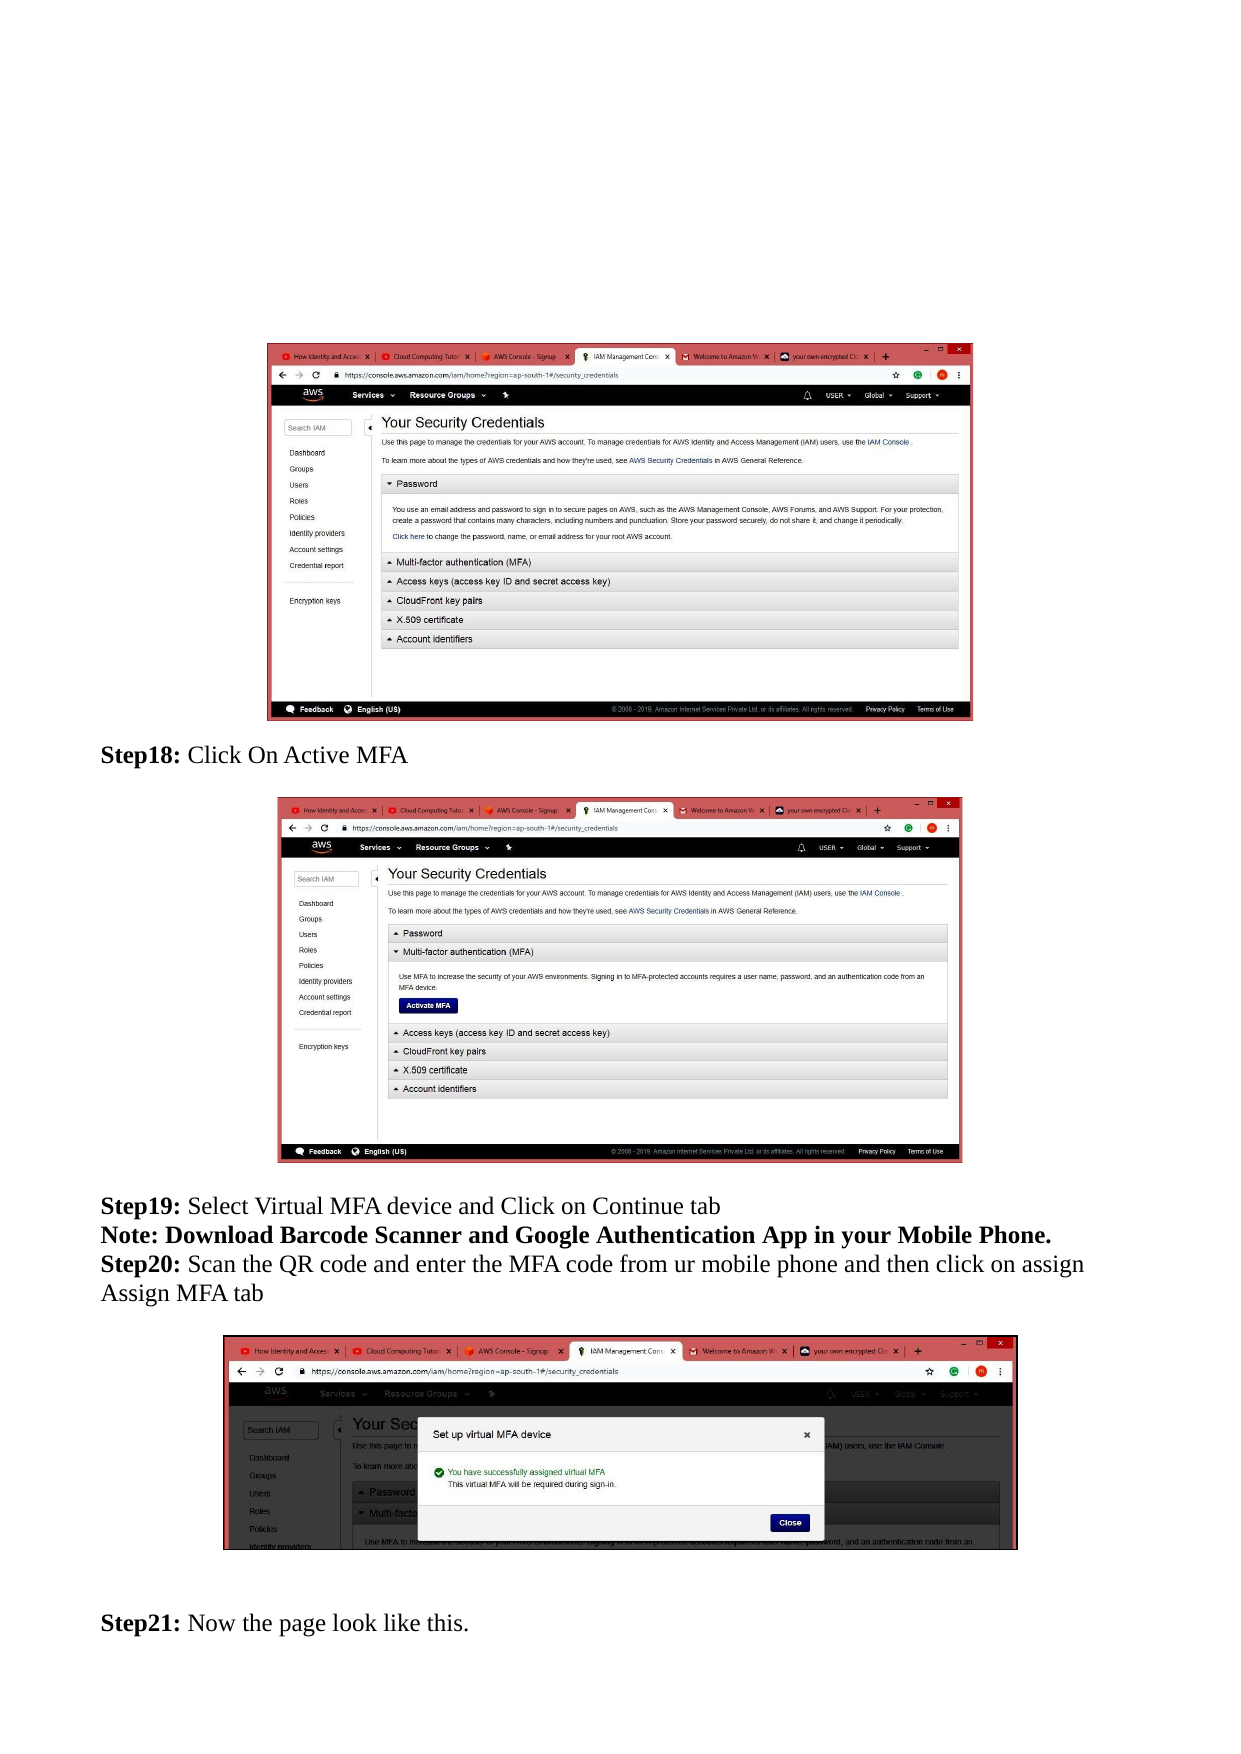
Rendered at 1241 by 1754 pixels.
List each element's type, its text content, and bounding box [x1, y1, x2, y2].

picture [267, 343, 974, 721]
text Note: Download Barcode Scanner and Google Authentication App in your Mobile Phone. [100, 1220, 1140, 1249]
picture [277, 797, 963, 1163]
text Step20: Scan the QR code and enter the MFA code from ur mobile phone and then click on assign Assign MFA tab [100, 1249, 1140, 1306]
text Step18: Click On Active MFA [100, 740, 1140, 768]
text Step21: Now the page look like this. [100, 1608, 1140, 1637]
text Step19: Select Virtual MFA device and Click on Continue tab [100, 1191, 1140, 1220]
picture [224, 1337, 1016, 1549]
